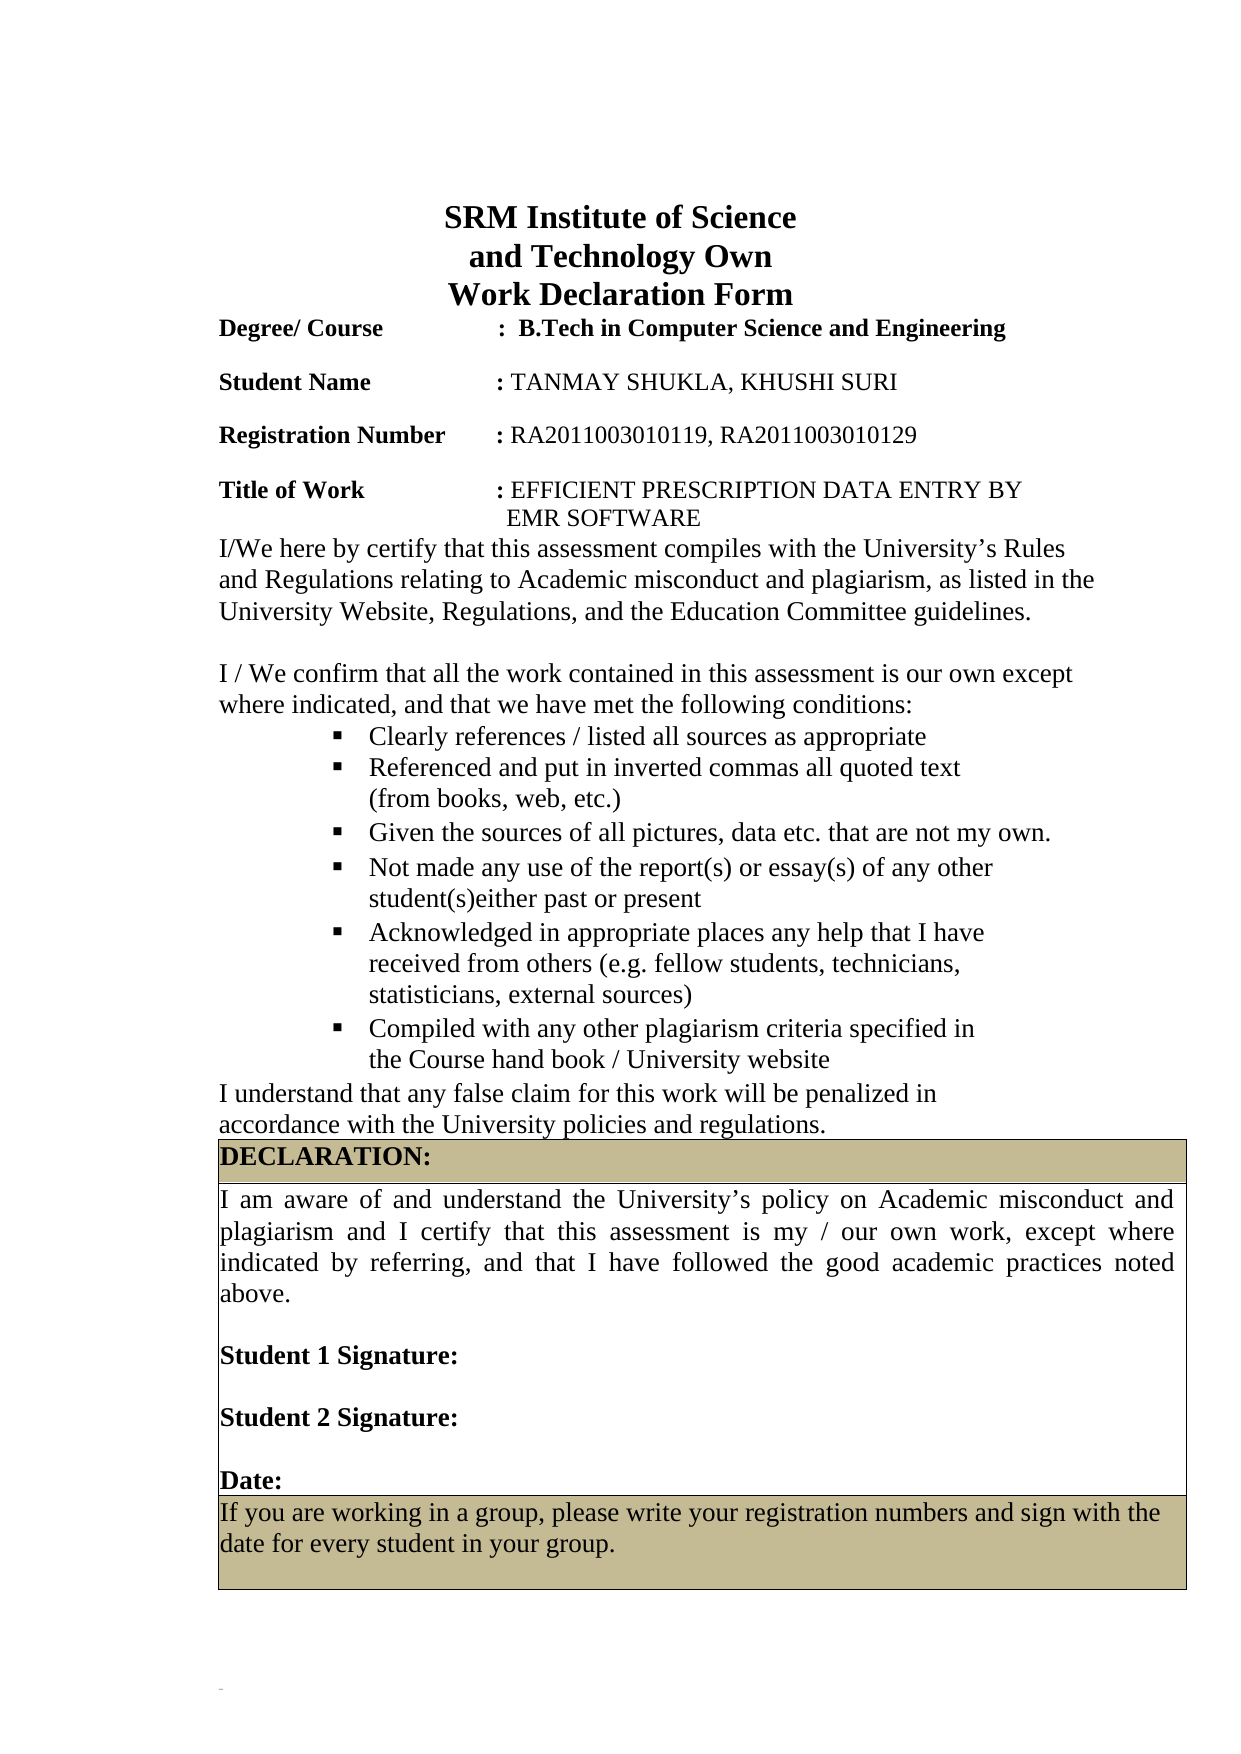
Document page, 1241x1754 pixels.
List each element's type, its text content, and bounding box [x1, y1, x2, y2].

text I understand that any false claim for this work will be penalized in accordance with the University policies and regulations. [218, 1077, 990, 1139]
list Not made any use of the report(s) or essay(s) of any other student(s)either past or present [331, 851, 1104, 913]
list Given the sources of all pictures, data etc. that are not my own. [331, 816, 1104, 848]
text Degree/ Course : B.Tech in Computer Science and Engineering [218, 313, 1104, 342]
list Acknowledged in appropriate places any help that I have received from others (e.g. fellow students, technicians, statisticians, external sources) [331, 916, 990, 1009]
list Compiled with any other plagiarism criteria specified in the Course hand book / University website [331, 1012, 990, 1074]
list Clearly references / listed all sources as appropriate [331, 719, 1104, 751]
table_cell I am aware of and understand the University’s policy on Academic misconduct and plagiarism and I certify that this assessment is my / our own work, except where indicated by referring, and that I have followed the good academic practices noted above. Student 1 Signature: Student 2 Signature: Date: [219, 1184, 1186, 1495]
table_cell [219, 1496, 1186, 1589]
text Student Name : TANMAY SHUKLA, KHUSHI SURI [218, 367, 1104, 395]
text I/We here by certify that this assessment compiles with the University’s Rules and Regulations relating to Academic misconduct and plagiarism, as listed in the University Website, Regulations, and the Education Committee guidelines. [218, 532, 1104, 626]
list Referenced and put in inverted commas all quoted text (from books, web, etc.) [331, 751, 991, 813]
table_header DECLARATION: [219, 1140, 1186, 1182]
text Title of Work : EFFICIENT PRESCRIPTION DATA ENTRY BY [218, 475, 1104, 503]
text I / We confirm that all the work contained in this assessment is our own except where indicated, and that we have met the following conditions: [218, 657, 1104, 719]
text SRM Institute of Science and Technology Own Work Declaration Form [430, 198, 810, 313]
text EMR SOFTWARE [218, 503, 1104, 532]
text Registration Number : RA2011003010119, RA2011003010129 [218, 421, 1104, 449]
